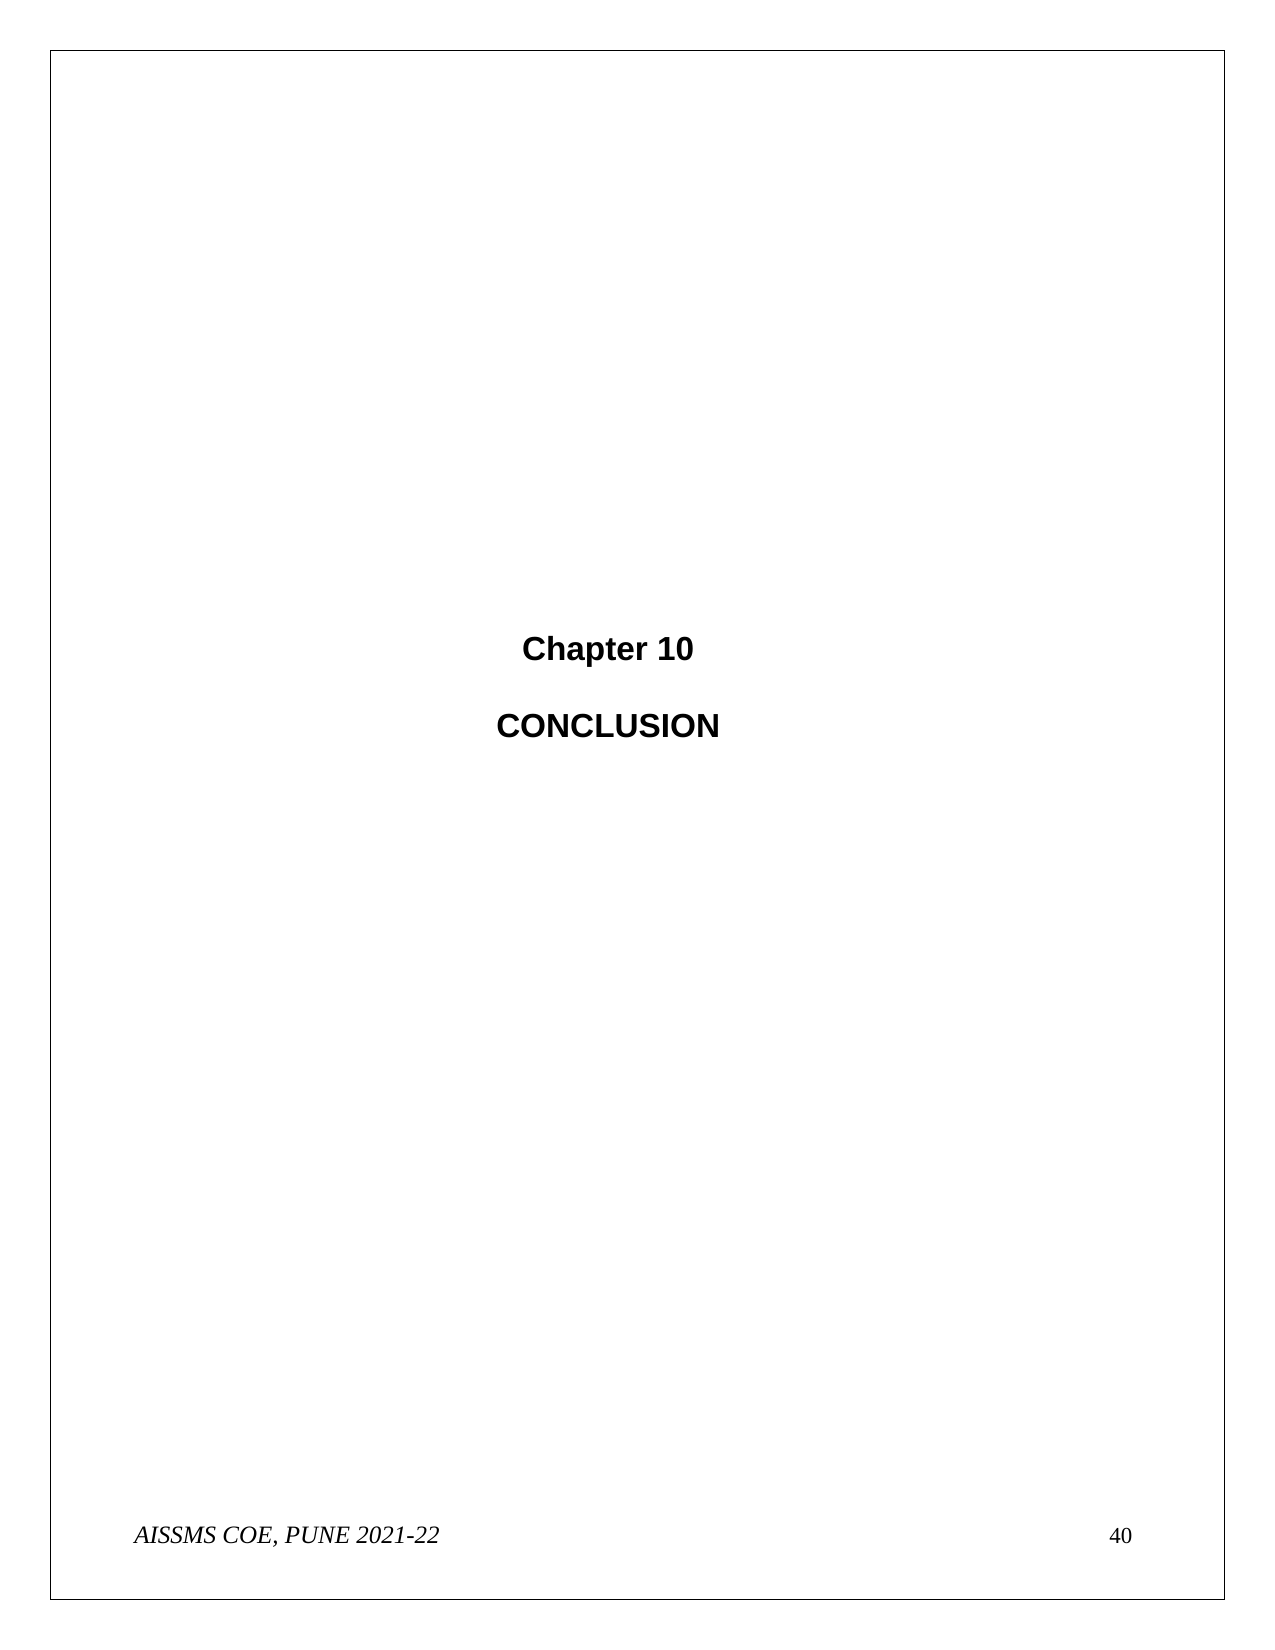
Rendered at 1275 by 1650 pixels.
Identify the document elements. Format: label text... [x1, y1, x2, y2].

text Chapter 10 [59, 629, 1157, 668]
text CONCLUSION [59, 706, 1157, 744]
